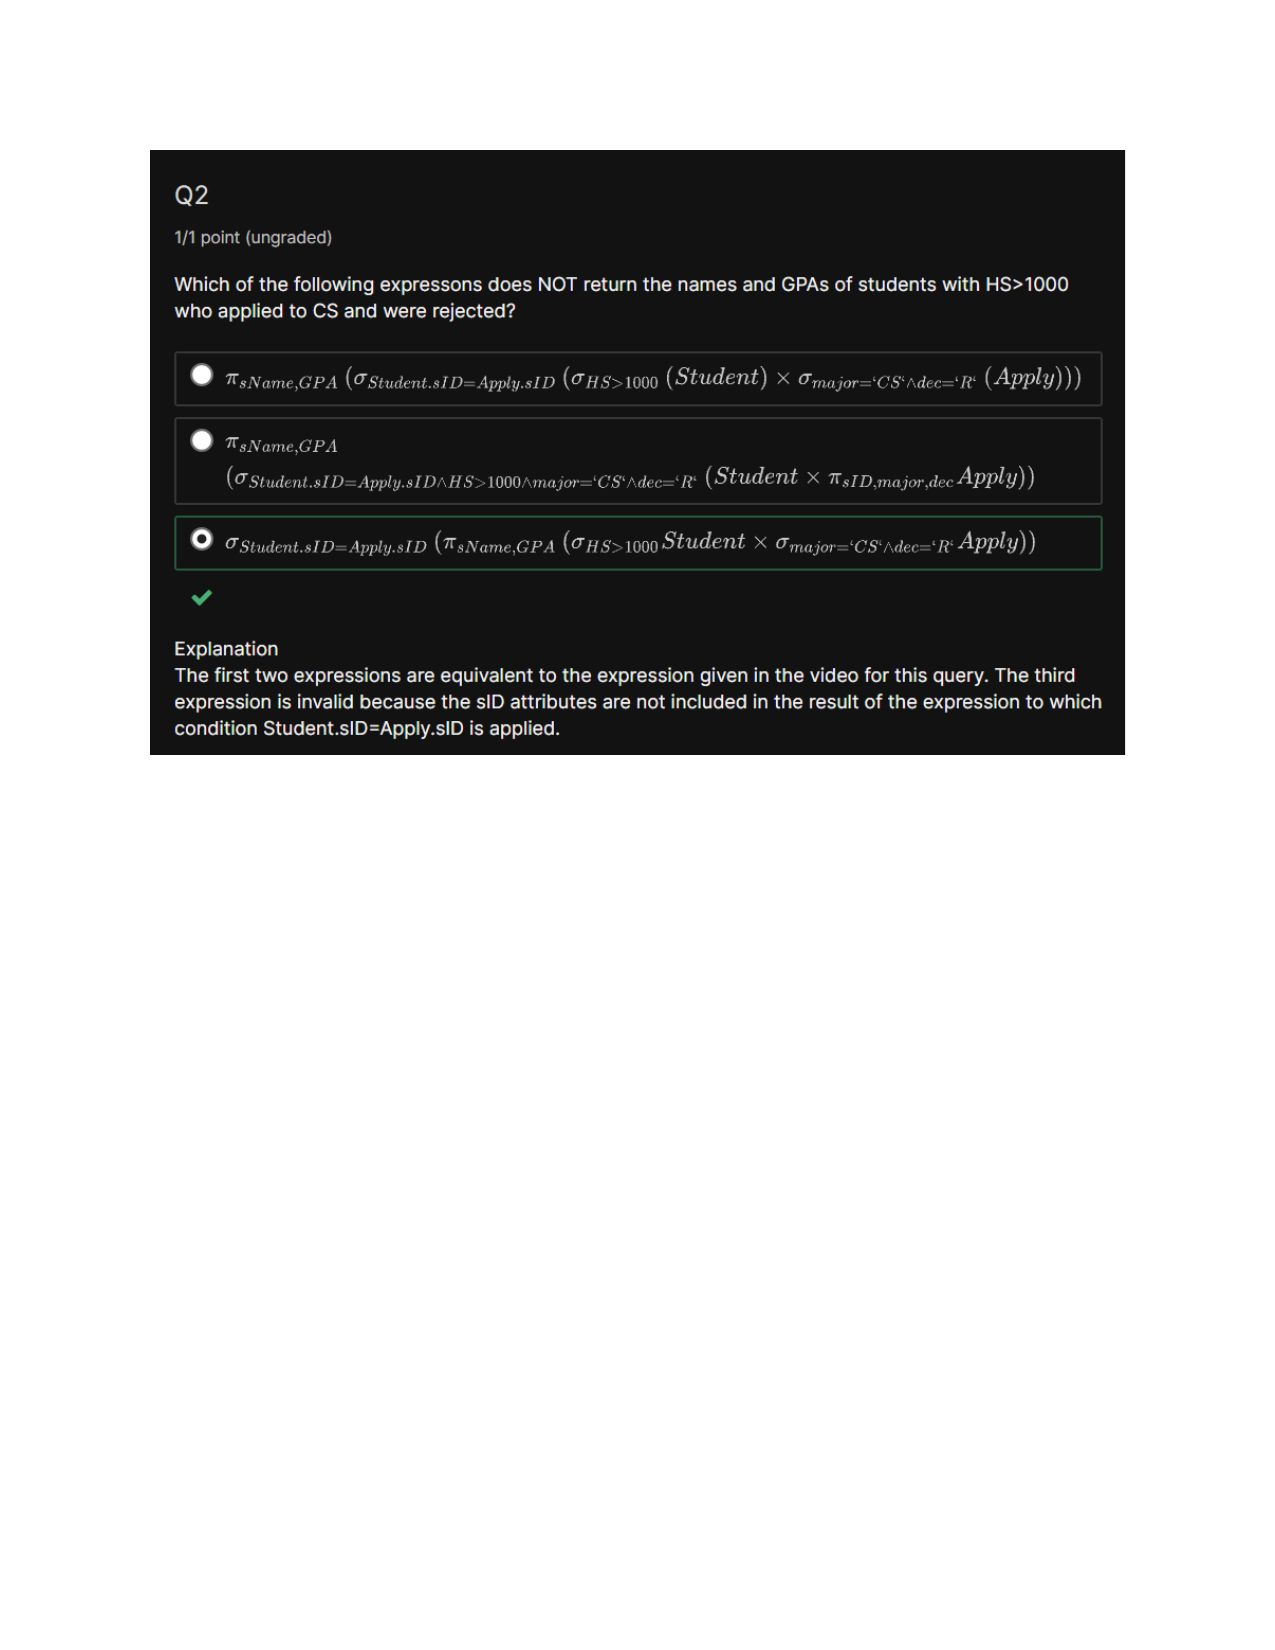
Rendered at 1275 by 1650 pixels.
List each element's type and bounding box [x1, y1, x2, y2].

picture [150, 150, 1125, 755]
